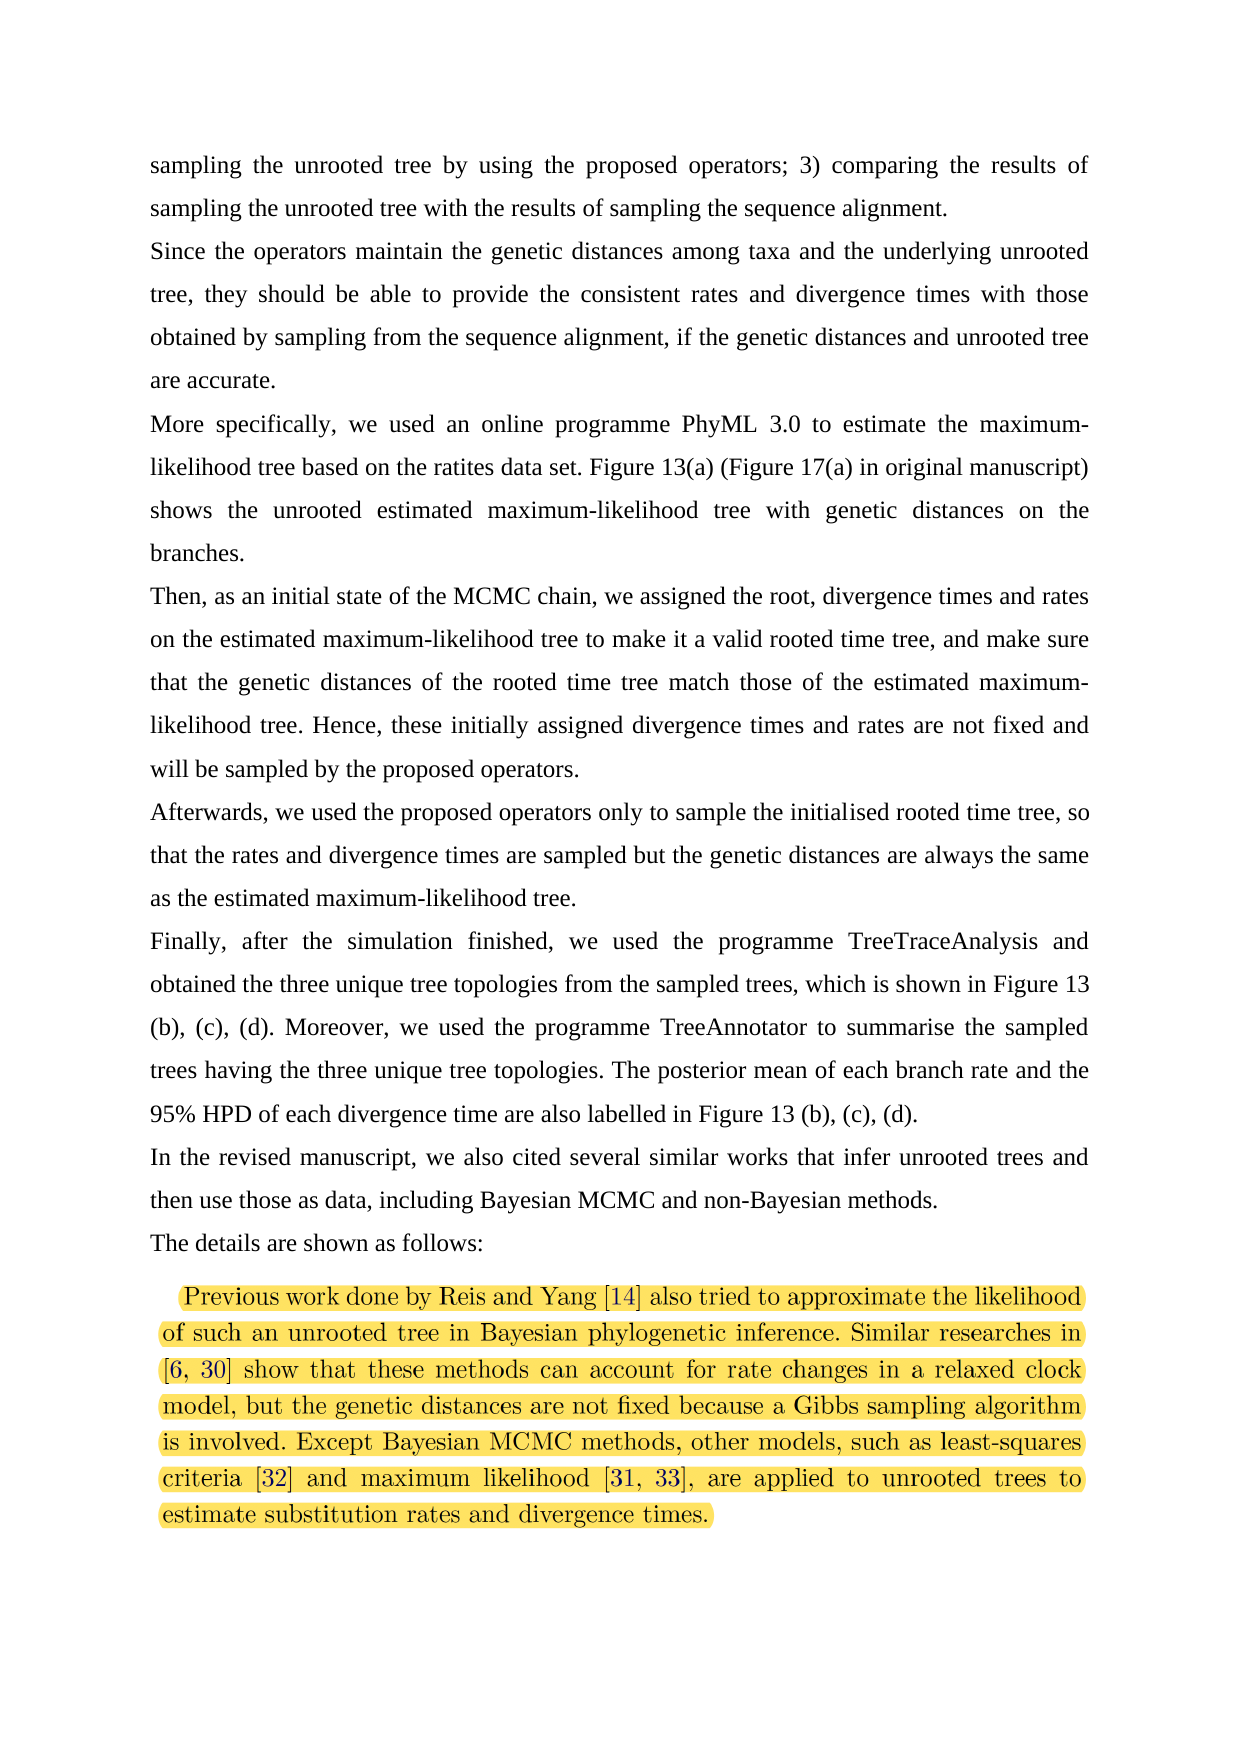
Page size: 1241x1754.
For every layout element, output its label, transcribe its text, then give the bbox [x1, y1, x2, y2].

text More specifically, we used an online programme PhyML 3.0 to estimate the maximum-likelihood tree based on the ratites data set. Figure 13(a) (Figure 17(a) in original manuscript) shows the unrooted estimated maximum-likelihood tree with genetic distances on the branches. [150, 409, 1090, 567]
picture [150, 1271, 1090, 1532]
text In the revised manuscript, we also cited several similar works that infer unrooted trees and then use those as data, including Bayesian MCMC and non-Bayesian methods. [150, 1142, 1090, 1214]
text The details are shown as follows: [150, 1228, 1090, 1257]
text Since the operators maintain the genetic distances among taxa and the underlying unrooted tree, they should be able to provide the consistent rates and divergence times with those obtained by sampling from the sequence alignment, if the genetic distances and unrooted tree are accurate. [150, 236, 1090, 394]
text Afterwards, we used the proposed operators only to sample the initialised rooted time tree, so that the rates and divergence times are sampled but the genetic distances are always the same as the estimated maximum-likelihood tree. [150, 797, 1090, 912]
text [150, 150, 1090, 222]
text Then, as an initial state of the MCMC chain, we assigned the root, divergence times and rates on the estimated maximum-likelihood tree to make it a valid rooted time tree, and make sure that the genetic distances of the rooted time tree match those of the estimated maximum-likelihood tree. Hence, these initially assigned divergence times and rates are not fixed and will be sampled by the proposed operators. [150, 581, 1090, 782]
text Finally, after the simulation finished, we used the programme TreeTraceAnalysis and obtained the three unique tree topologies from the sampled trees, which is shown in Figure 13 (b), (c), (d). Moreover, we used the programme TreeAnnotator to summarise the sampled trees having the three unique tree topologies. The posterior mean of each branch rate and the 95% HPD of each divergence time are also labelled in Figure 13 (b), (c), (d). [150, 926, 1090, 1127]
